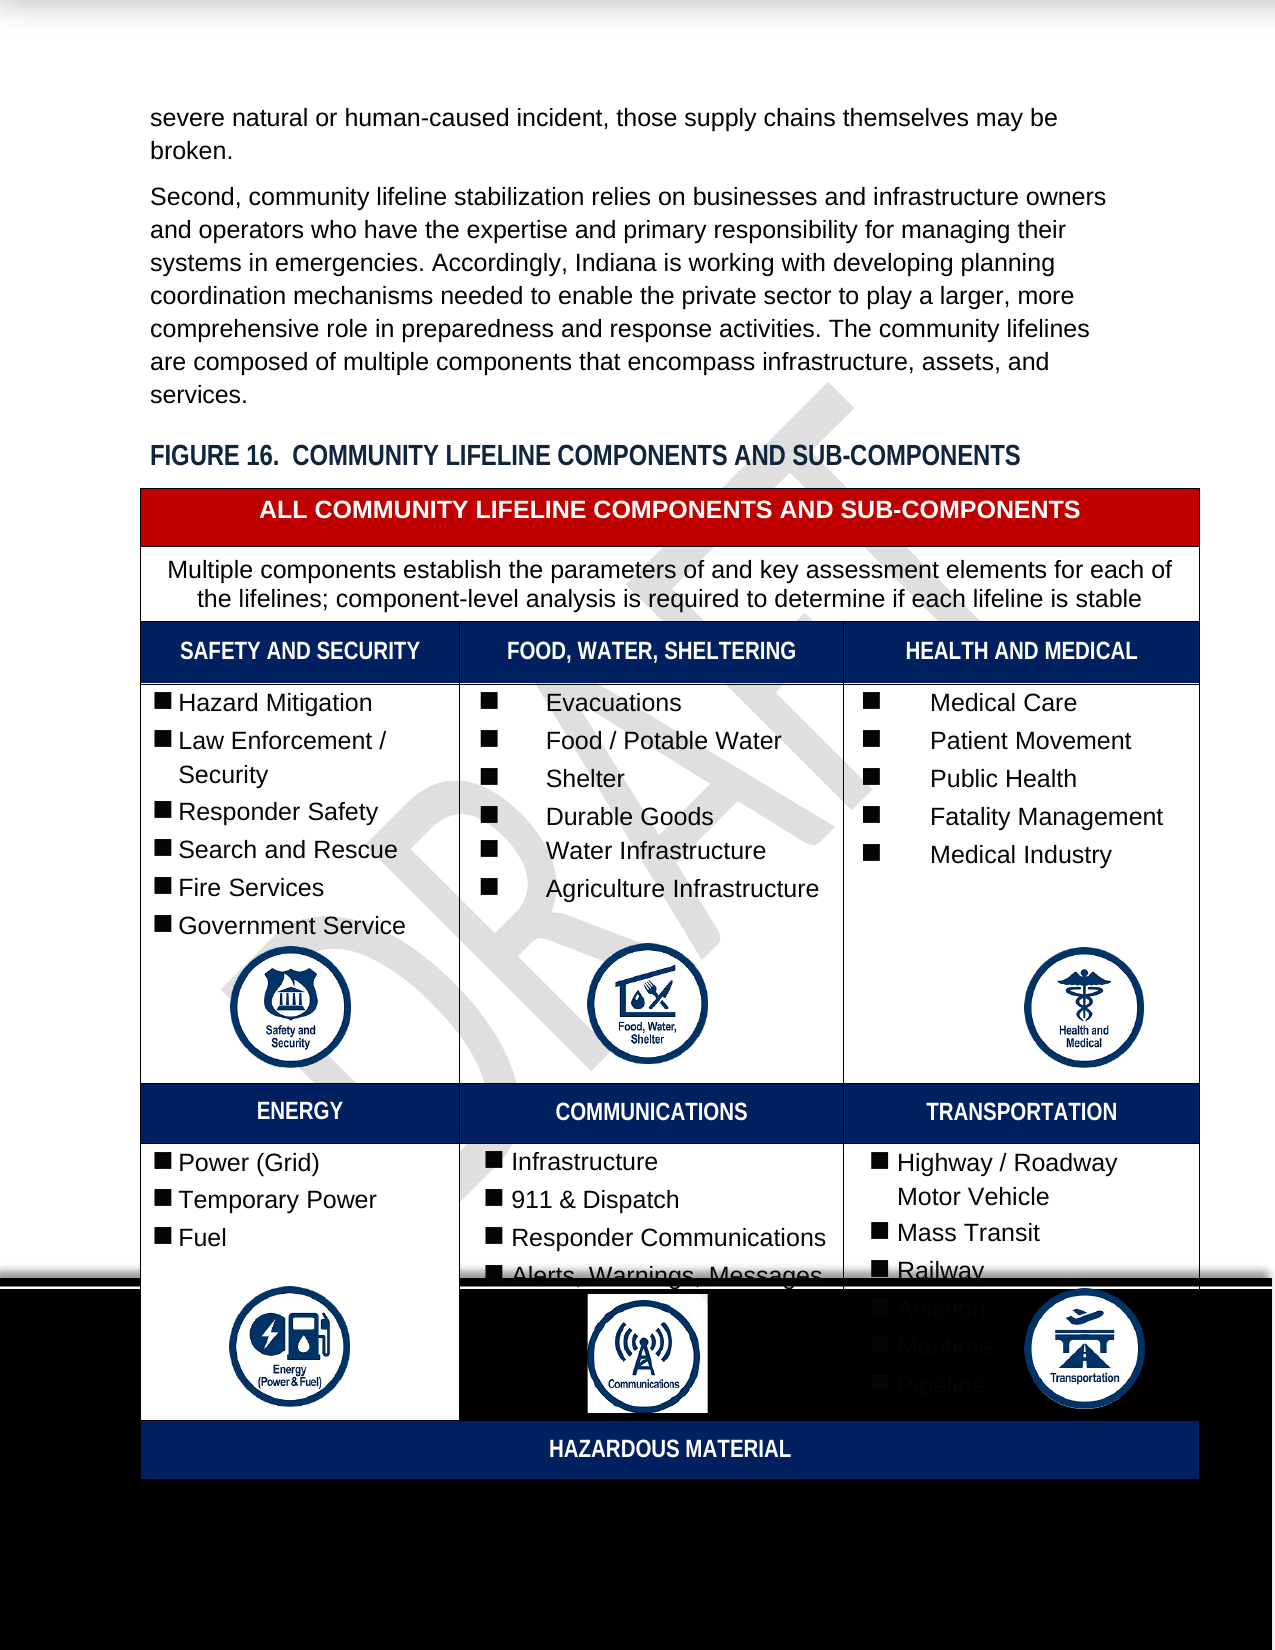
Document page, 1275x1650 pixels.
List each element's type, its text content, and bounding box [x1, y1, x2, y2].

table_cell Highway / Roadway Motor Vehicle Mass Transit Railway Aviation Maritime Pipeline [844, 1144, 1199, 1420]
table_cell Infrastructure 911 & Dispatch Responder Communications Alerts, Warnings, Messages [460, 1144, 843, 1420]
picture [1024, 1288, 1145, 1409]
table_header ALL COMMUNITY LIFELINE COMPONENTS AND SUB-COMPONENTS [141, 489, 1199, 546]
table_cell ENERGY [141, 1084, 459, 1143]
picture [229, 1286, 350, 1407]
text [150, 103, 1125, 165]
picture [587, 943, 708, 1064]
picture [587, 1294, 708, 1413]
picture [230, 946, 351, 1068]
table_cell Medical Care Patient Movement Public Health Fatality Management Medical Industry [844, 685, 1199, 1083]
table_cell Hazard Mitigation Law Enforcement / Security Responder Safety Search and Rescue Fire Services Government Service [141, 685, 459, 1083]
picture [1024, 947, 1144, 1068]
table_cell HAZARDOUS MATERIAL [141, 1421, 1199, 1479]
subtitle FIGURE 16. COMMUNITY LIFELINE COMPONENTS AND SUB-COMPONENTS [150, 438, 1125, 471]
table_cell Power (Grid) Temporary Power Fuel [141, 1144, 459, 1420]
table_cell SAFETY AND SECURITY [141, 622, 459, 683]
table_cell COMMUNICATIONS [460, 1084, 843, 1143]
table_cell HEALTH AND MEDICAL [844, 622, 1199, 683]
table_cell Evacuations Food / Potable Water Shelter Durable Goods Water Infrastructure Agriculture Infrastructure [460, 685, 843, 1083]
table_cell FOOD, WATER, SHELTERING [460, 622, 843, 683]
table_cell TRANSPORTATION [844, 1084, 1199, 1143]
table_cell Multiple components establish the parameters of and key assessment elements for each of the lifelines; component-level analysis is required to determine if each lifeline is stable [141, 547, 1199, 621]
text Second, community lifeline stabilization relies on businesses and infrastructure owners and operators who have the expertise and primary responsibility for managing their systems in emergencies. Accordingly, Indiana is working with developing planning coordination mechanisms needed to enable the private sector to play a larger, more comprehensive role in preparedness and response activities. The community lifelines are composed of multiple components that encompass infrastructure, assets, and services. [150, 182, 1125, 408]
